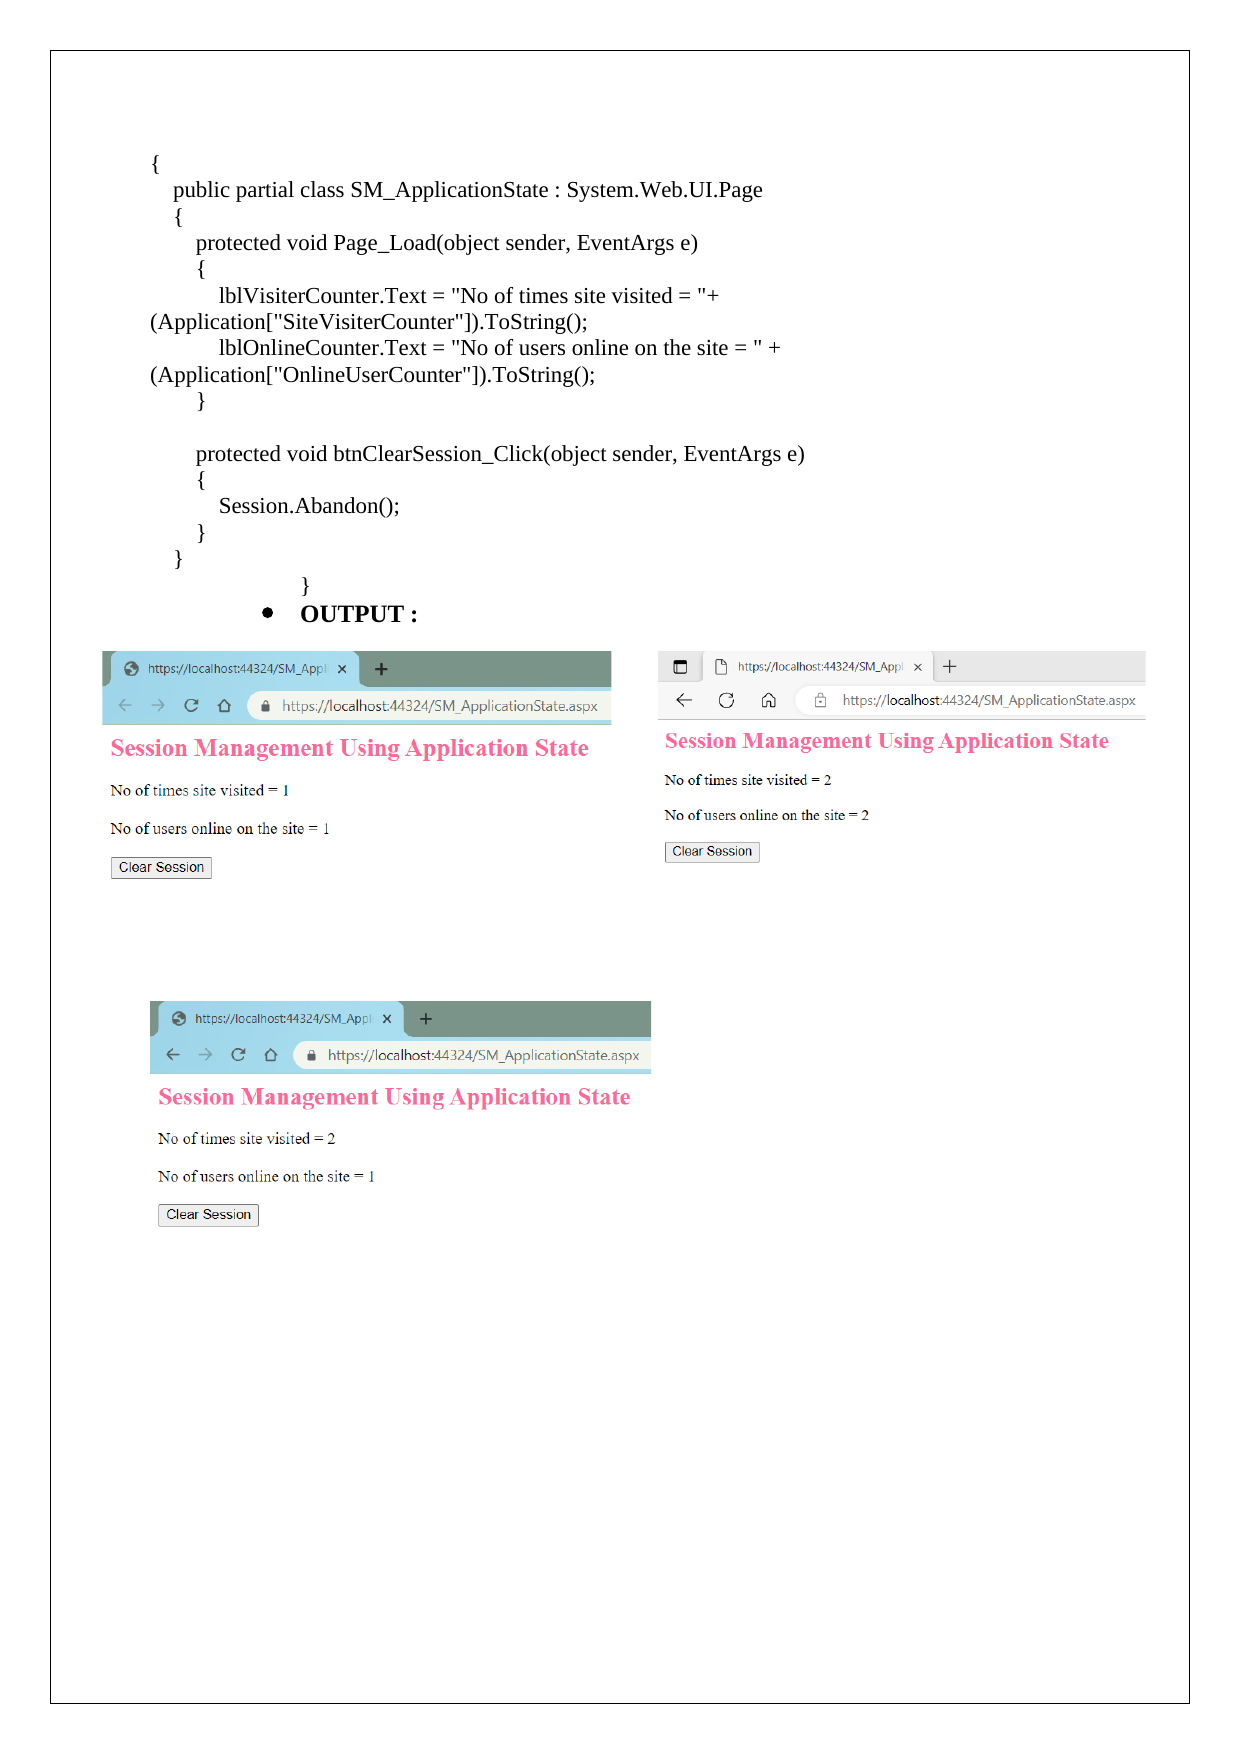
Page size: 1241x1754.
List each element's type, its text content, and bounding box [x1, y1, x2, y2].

text { [150, 203, 1090, 229]
text lblVisiterCounter.Text = "No of times site visited = "+(Application["SiteVisiterCounter"]).ToString(); [150, 282, 1090, 334]
text public partial class SM_ApplicationState : System.Web.UI.Page [150, 176, 1090, 203]
text Session.Abandon(); [150, 493, 1090, 519]
text { [150, 466, 1090, 493]
text } [150, 519, 1090, 545]
text protected void Page_Load(object sender, EventArgs e) [150, 229, 1090, 255]
list } [300, 572, 1090, 598]
text lblOnlineCounter.Text = "No of users online on the site = " + (Application["OnlineUserCounter"]).ToString(); [150, 334, 1090, 387]
text { [150, 255, 1090, 282]
picture [657, 651, 1146, 872]
text protected void btnClearSession_Click(object sender, EventArgs e) [150, 440, 1090, 466]
picture [102, 651, 612, 897]
text } [150, 545, 1090, 572]
list OUTPUT : [262, 599, 1090, 629]
text } [150, 387, 1090, 413]
picture [150, 1001, 652, 1240]
text { [150, 150, 1090, 176]
